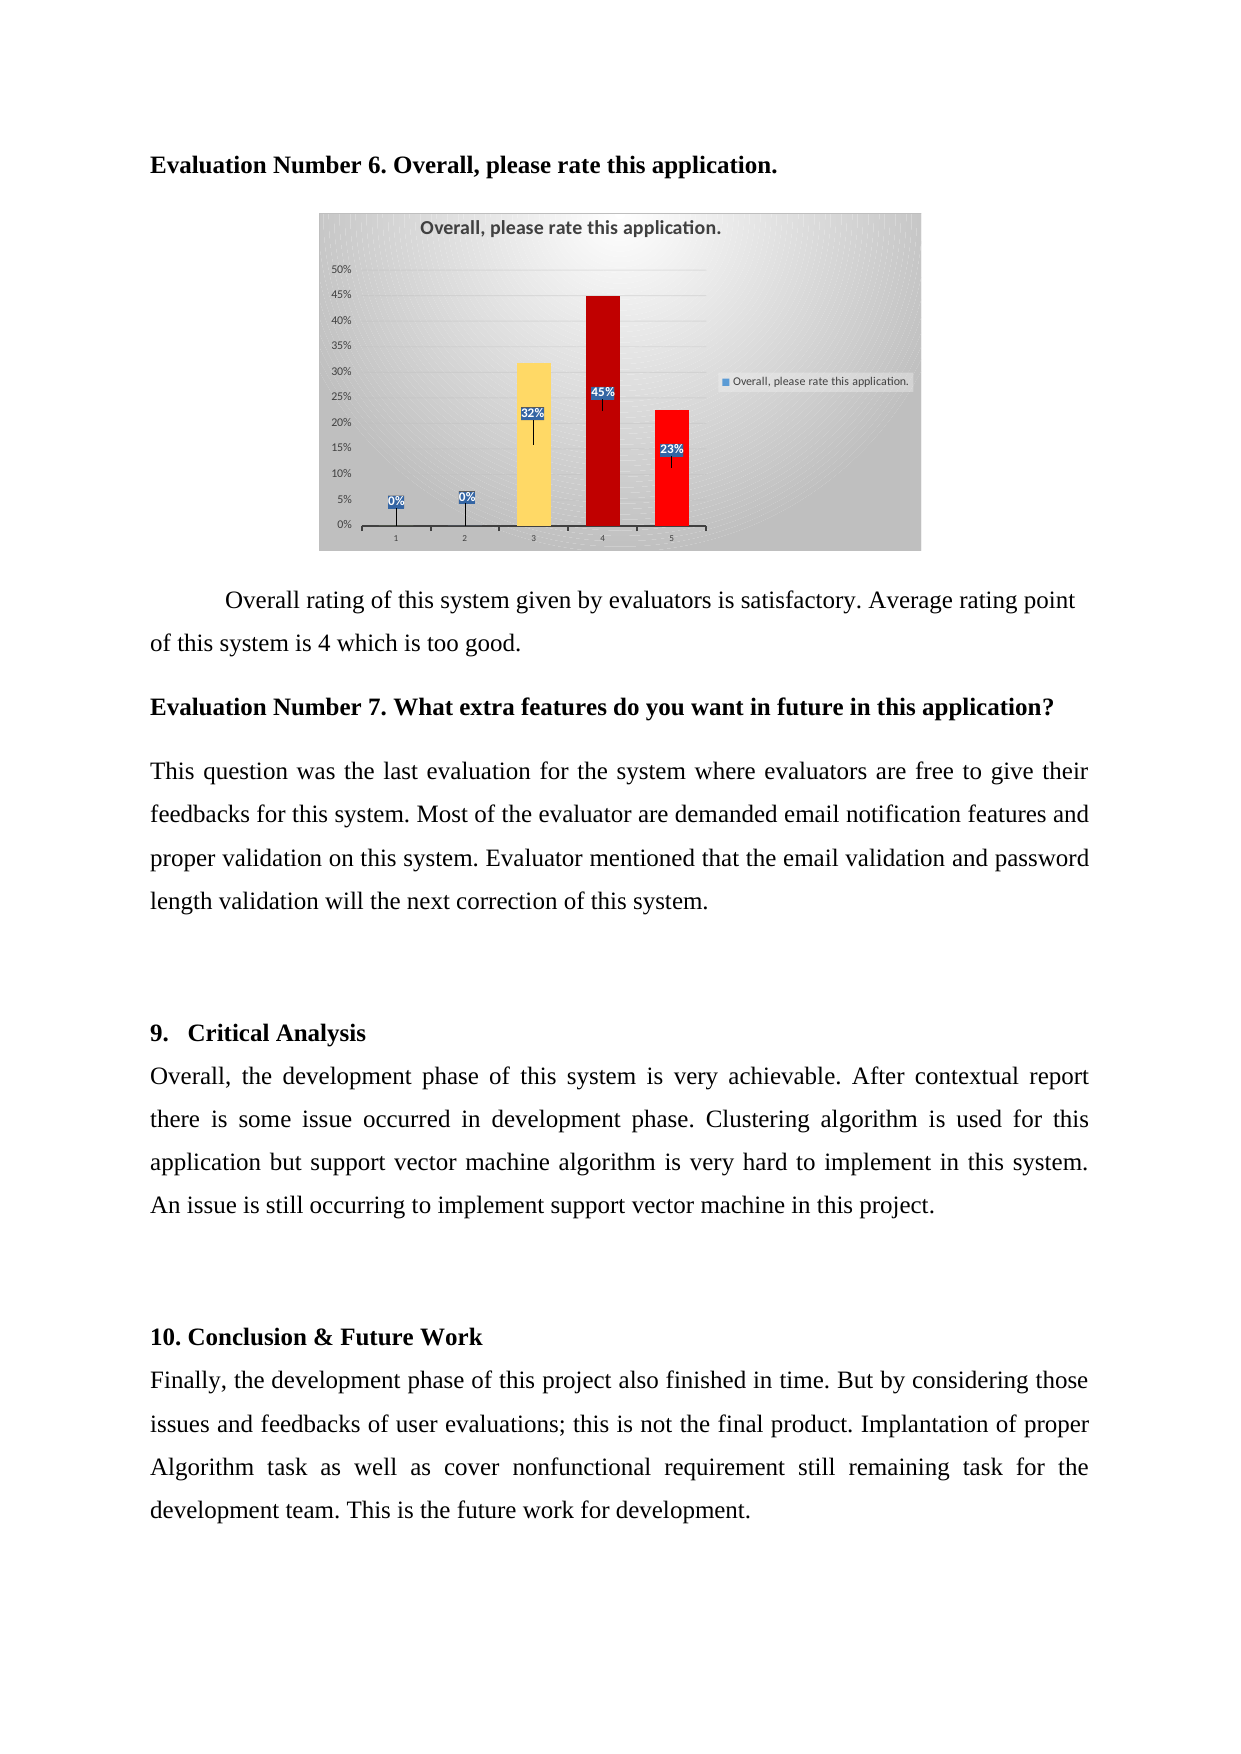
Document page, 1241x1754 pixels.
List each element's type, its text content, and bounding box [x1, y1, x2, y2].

text Finally, the development phase of this project also finished in time. But by considering those issues and feedbacks of user evaluations; this is not the final product. Implantation of proper Algorithm task as well as cover nonfunctional requirement still remaining task for the development team. This is the future work for development. [150, 1366, 1090, 1524]
subtitle Critical Analysis [150, 1018, 1090, 1047]
text Overall rating of this system given by evaluators is satisfactory. Average rating point of this system is 4 which is too good. [150, 585, 1090, 657]
text Evaluation Number 6. Overall, please rate this application. [150, 150, 1090, 179]
subtitle Conclusion & Future Work [150, 1322, 1090, 1351]
text Evaluation Number 7. What extra features do you want in future in this application? [150, 692, 1090, 721]
text This question was the last evaluation for the system where evaluators are free to give their feedbacks for this system. Most of the evaluator are demanded email notification features and proper validation on this system. Evaluator mentioned that the email validation and password length validation will the next correction of this system. [150, 756, 1090, 914]
text Overall, the development phase of this system is very achievable. After contextual report there is some issue occurred in development phase. Clustering algorithm is used for this application but support vector machine algorithm is very hard to implement in this system. An issue is still occurring to implement support vector machine in this project. [150, 1061, 1090, 1219]
